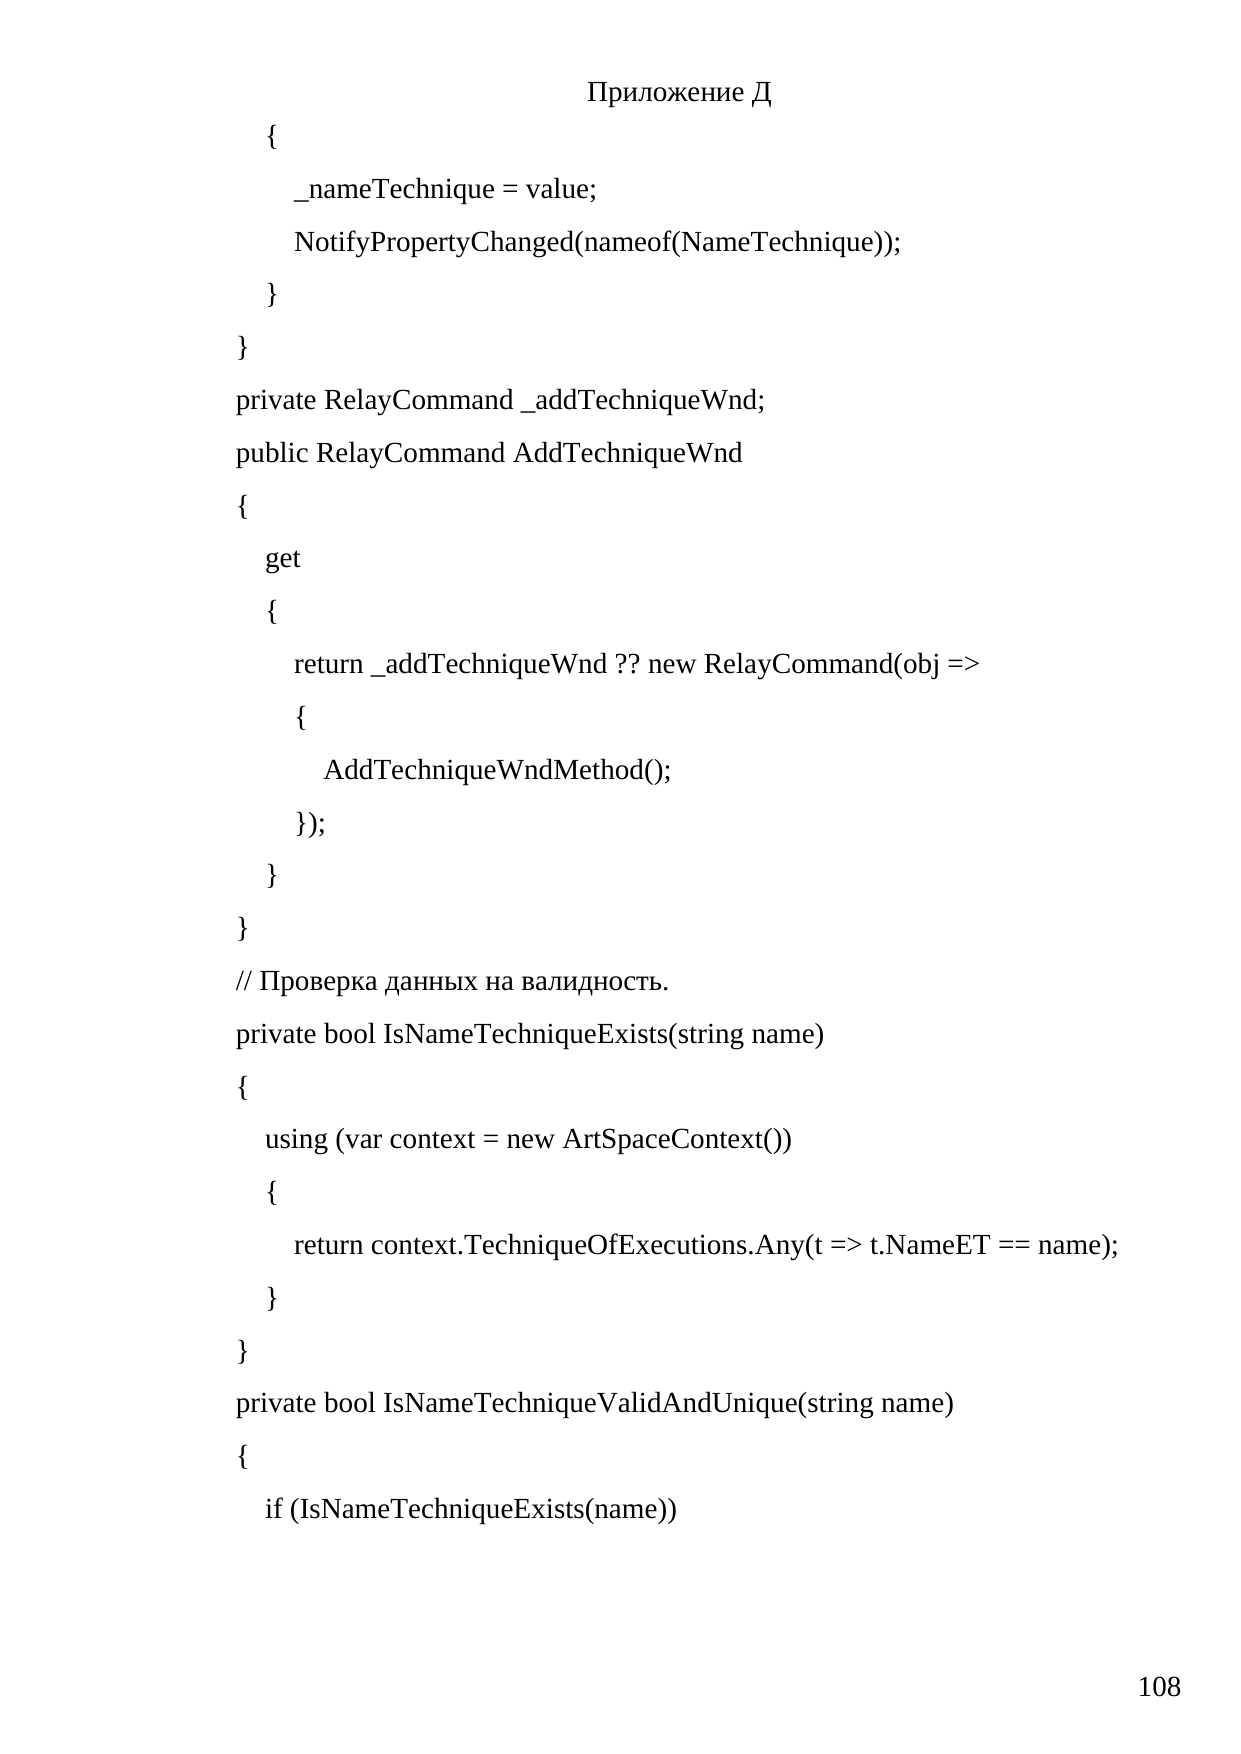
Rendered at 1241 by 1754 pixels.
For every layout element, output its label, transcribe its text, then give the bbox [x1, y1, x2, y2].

text } [177, 1333, 1181, 1366]
text } [177, 1280, 1181, 1313]
text public RelayCommand AddTechniqueWnd [177, 435, 1181, 468]
text using (var context = new ArtSpaceContext()) [177, 1122, 1181, 1155]
text private bool IsNameTechniqueExists(string name) [177, 1016, 1181, 1049]
text private RelayCommand _addTechniqueWnd; [177, 382, 1181, 416]
text if (IsNameTechniqueExists(name)) [177, 1491, 1181, 1525]
text // Проверка данных на валидность. [177, 963, 1181, 997]
text { [177, 488, 1181, 521]
text { [177, 1174, 1181, 1208]
text } [177, 857, 1181, 891]
text { [177, 593, 1181, 627]
text AddTechniqueWndMethod(); [177, 752, 1181, 785]
text private bool IsNameTechniqueValidAndUnique(string name) [177, 1386, 1181, 1419]
text }); [177, 805, 1181, 838]
text { [177, 1438, 1181, 1472]
text return _addTechniqueWnd ?? new RelayCommand(obj => [177, 646, 1181, 680]
text _nameTechnique = value; [177, 171, 1181, 204]
text } [177, 329, 1181, 363]
text NotifyPropertyChanged(nameof(NameTechnique)); [177, 224, 1181, 257]
text } [177, 910, 1181, 944]
text get [177, 541, 1181, 574]
text { [177, 699, 1181, 733]
text } [177, 277, 1181, 310]
text return context.TechniqueOfExecutions.Any(t => t.NameET == name); [177, 1227, 1181, 1261]
text { [177, 1069, 1181, 1102]
text { [177, 118, 1181, 152]
